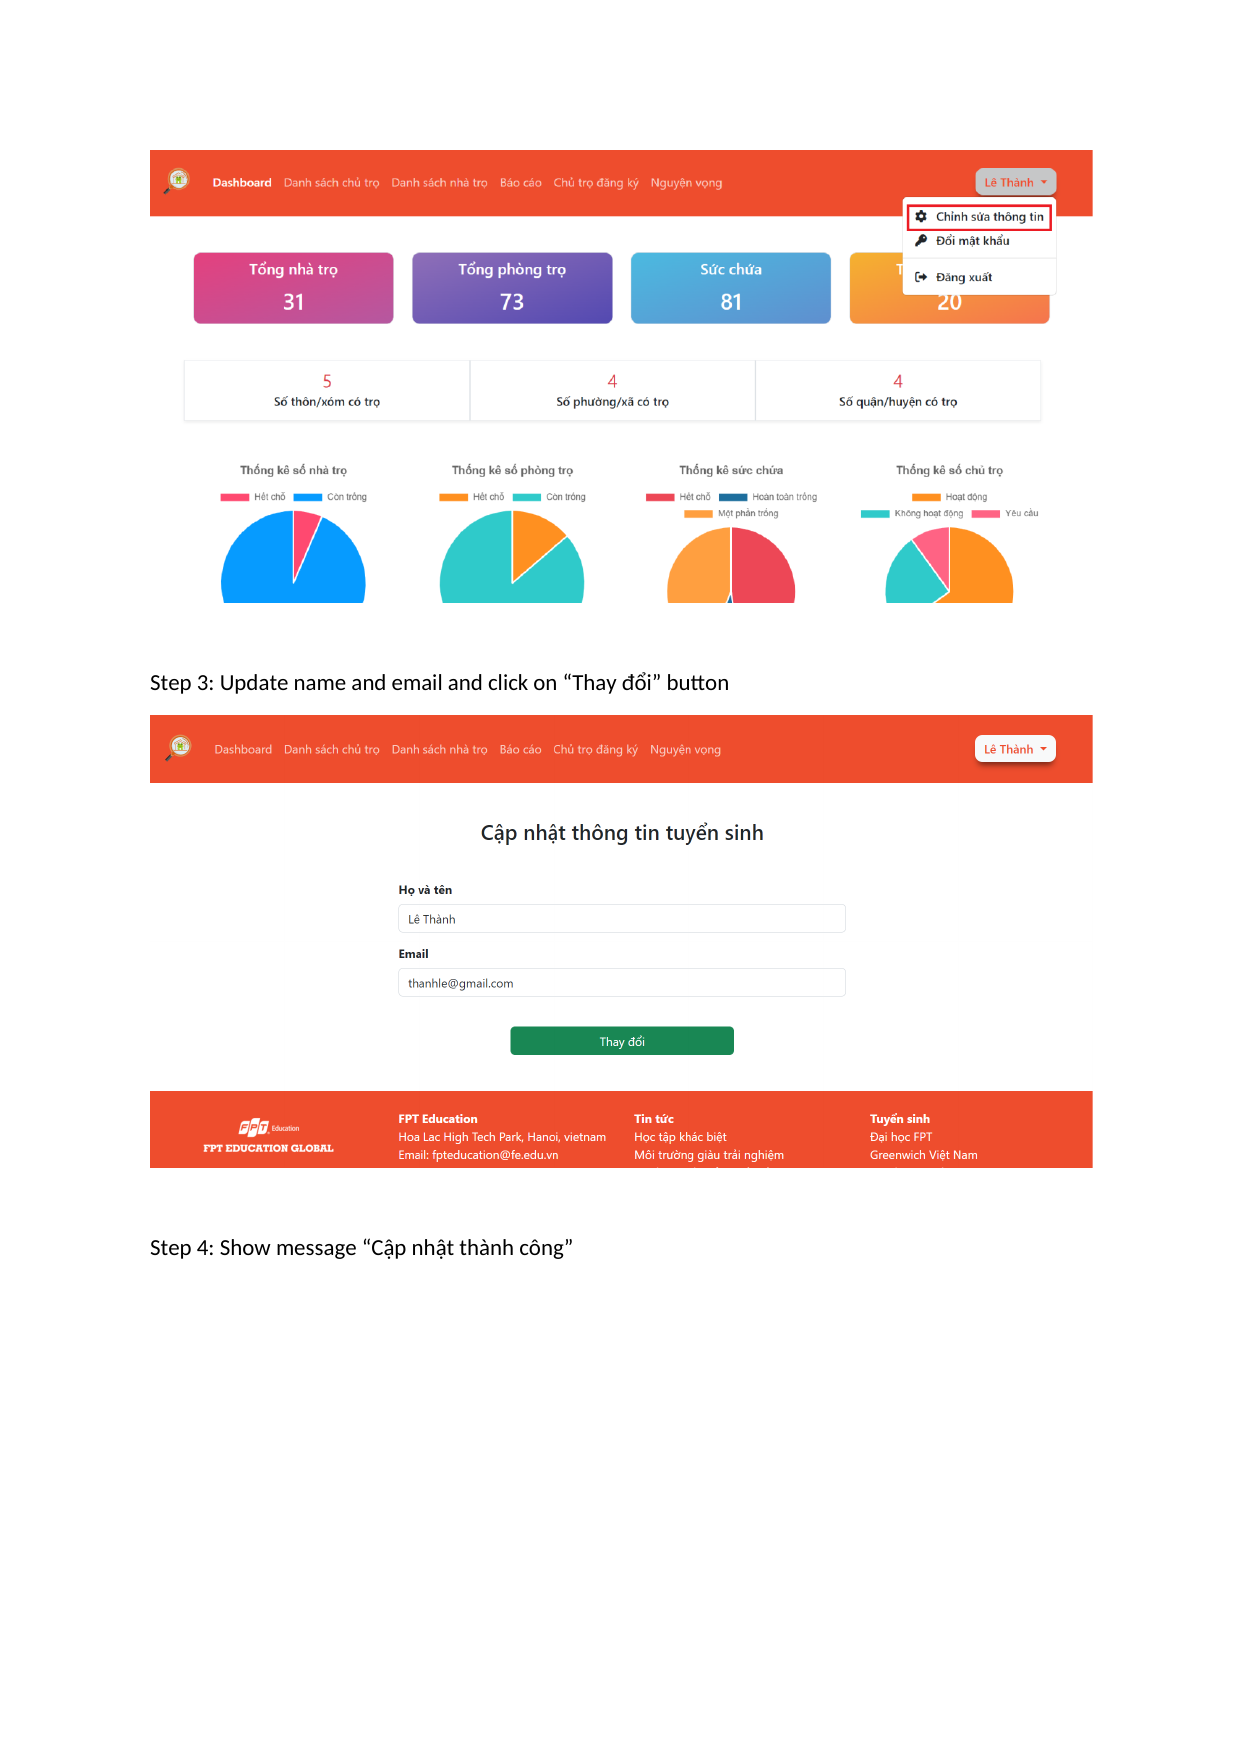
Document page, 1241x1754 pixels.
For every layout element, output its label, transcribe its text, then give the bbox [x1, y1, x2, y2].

picture [150, 150, 1093, 603]
text Step 3: Update name and email and click on “Thay đổi” button [150, 668, 1093, 696]
text Step 4: Show message “Cập nhật thành công” [150, 1233, 1093, 1261]
picture [150, 715, 1093, 1168]
